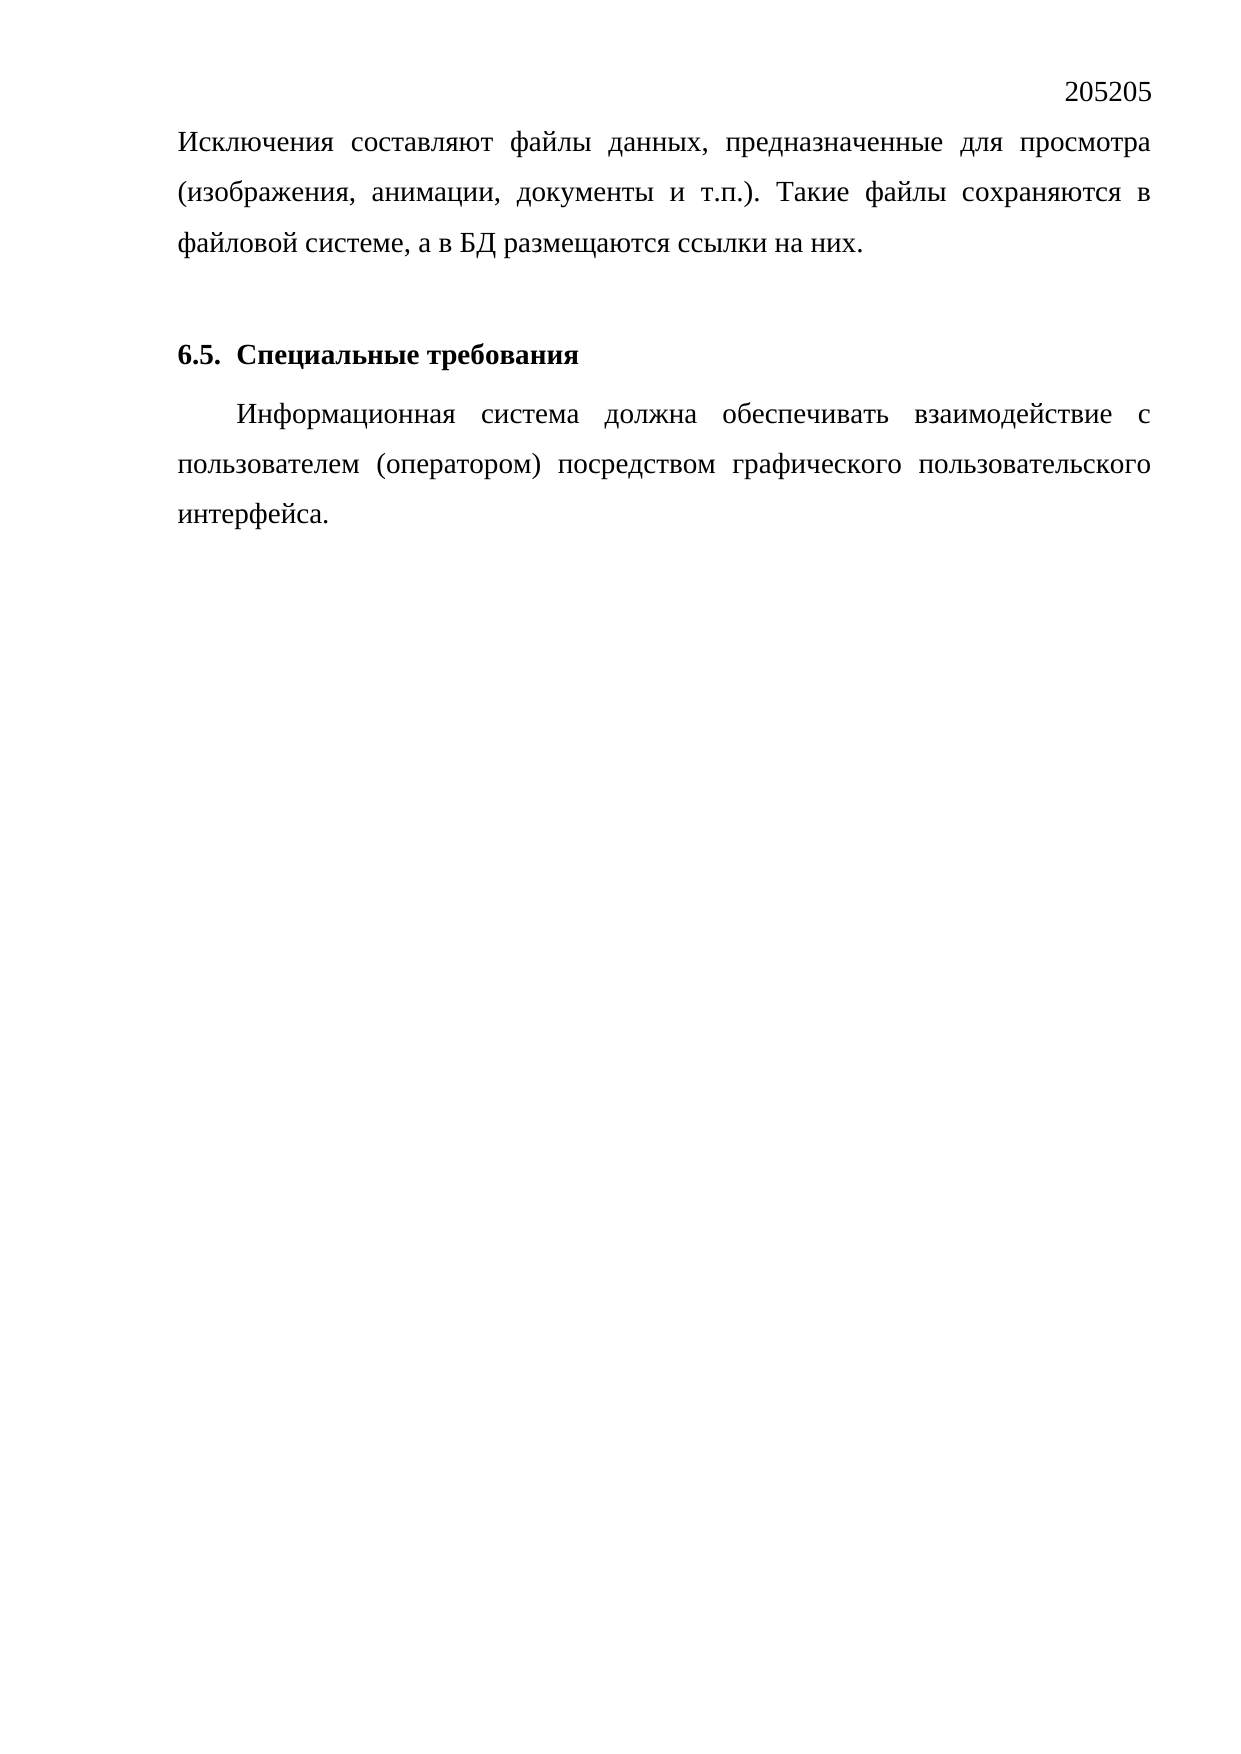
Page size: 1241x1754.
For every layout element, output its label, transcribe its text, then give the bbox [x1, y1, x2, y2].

text Информационная система должна обеспечивать взаимодействие с пользователем (оператором) посредством графического пользовательского интерфейса. [177, 396, 1152, 530]
subtitle Специальные требования [177, 337, 1152, 371]
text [177, 124, 1152, 258]
